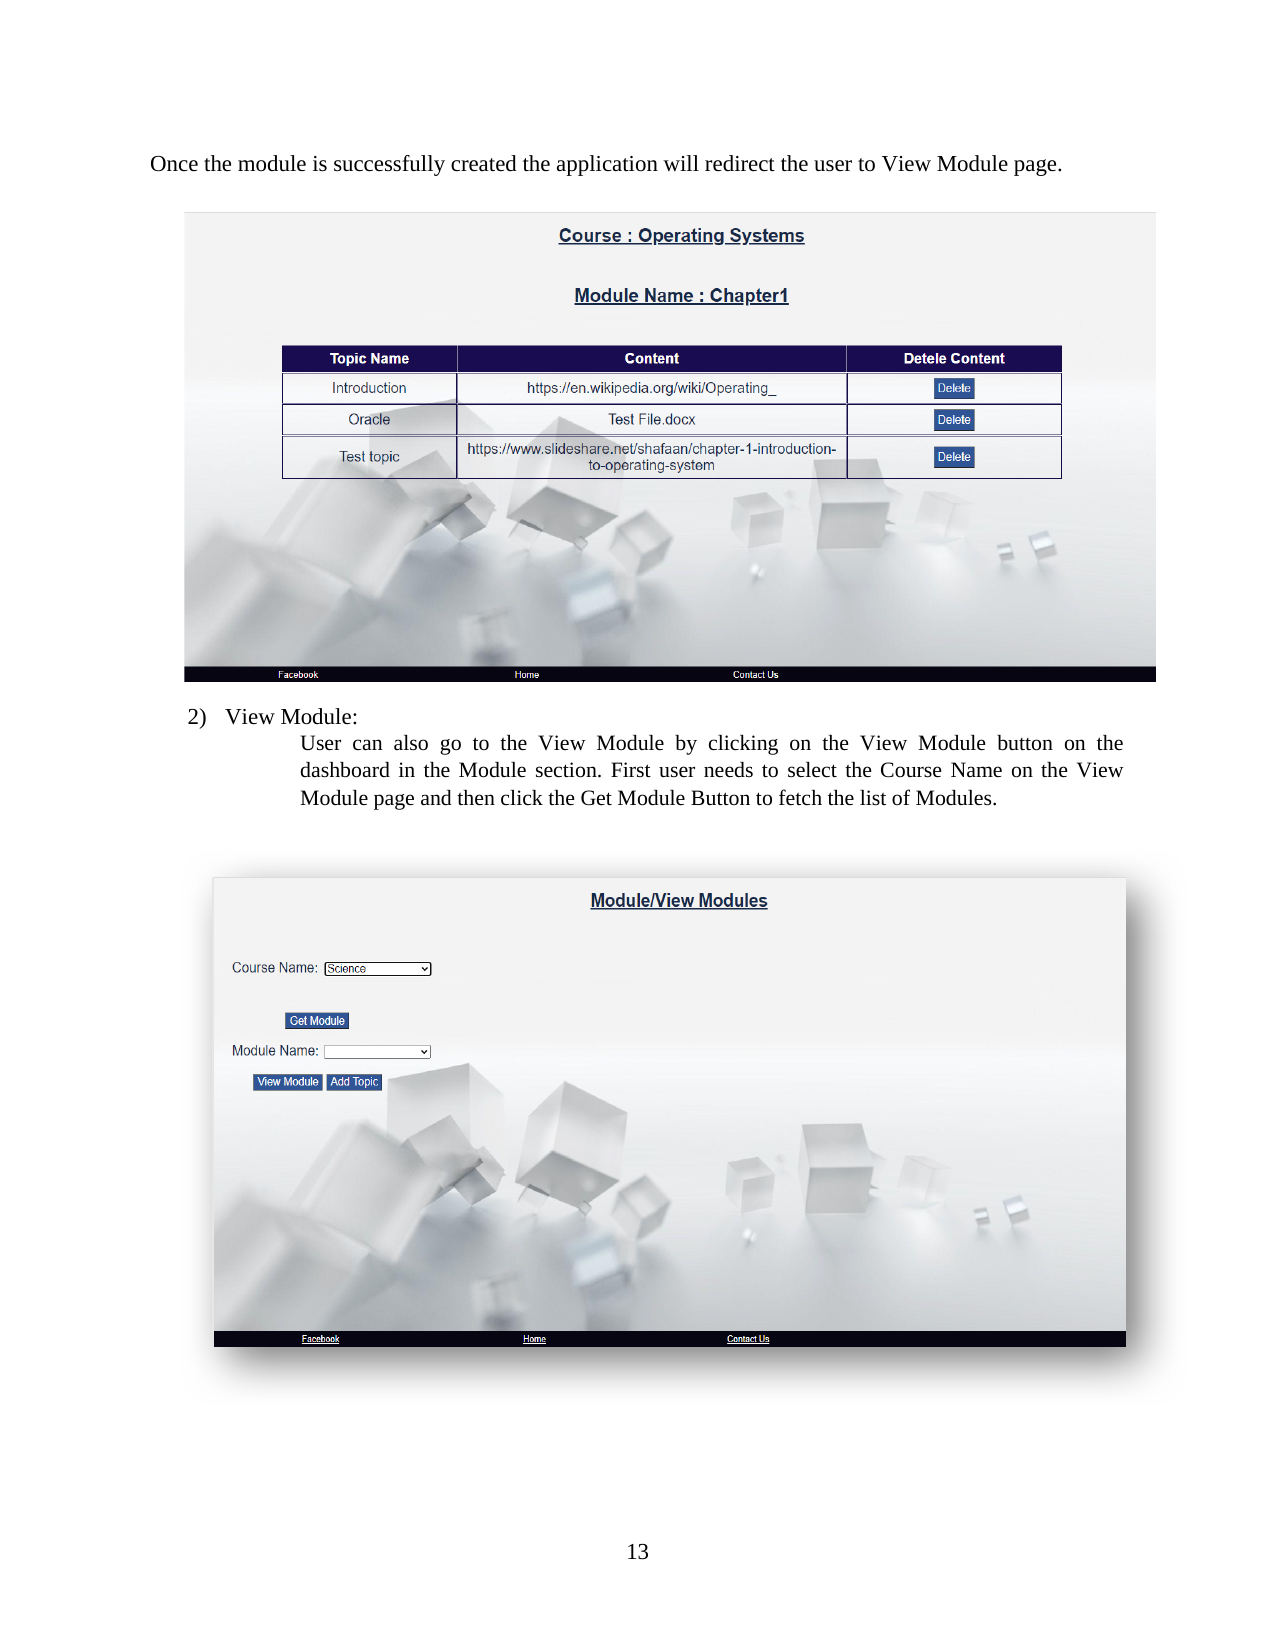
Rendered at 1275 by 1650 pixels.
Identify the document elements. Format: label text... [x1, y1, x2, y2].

text User can also go to the View Module by clicking on the View Module button on the dashboard in the Module section. First user needs to select the Course Name on the View Module page and then click the Get Module Button to fetch the list of Modules. [300, 730, 1125, 810]
picture [212, 877, 1126, 1347]
picture [184, 212, 1156, 681]
list View Module: [187, 681, 1125, 730]
text Once the module is successfully created the application will redirect the user to View Module page. [150, 150, 1125, 176]
